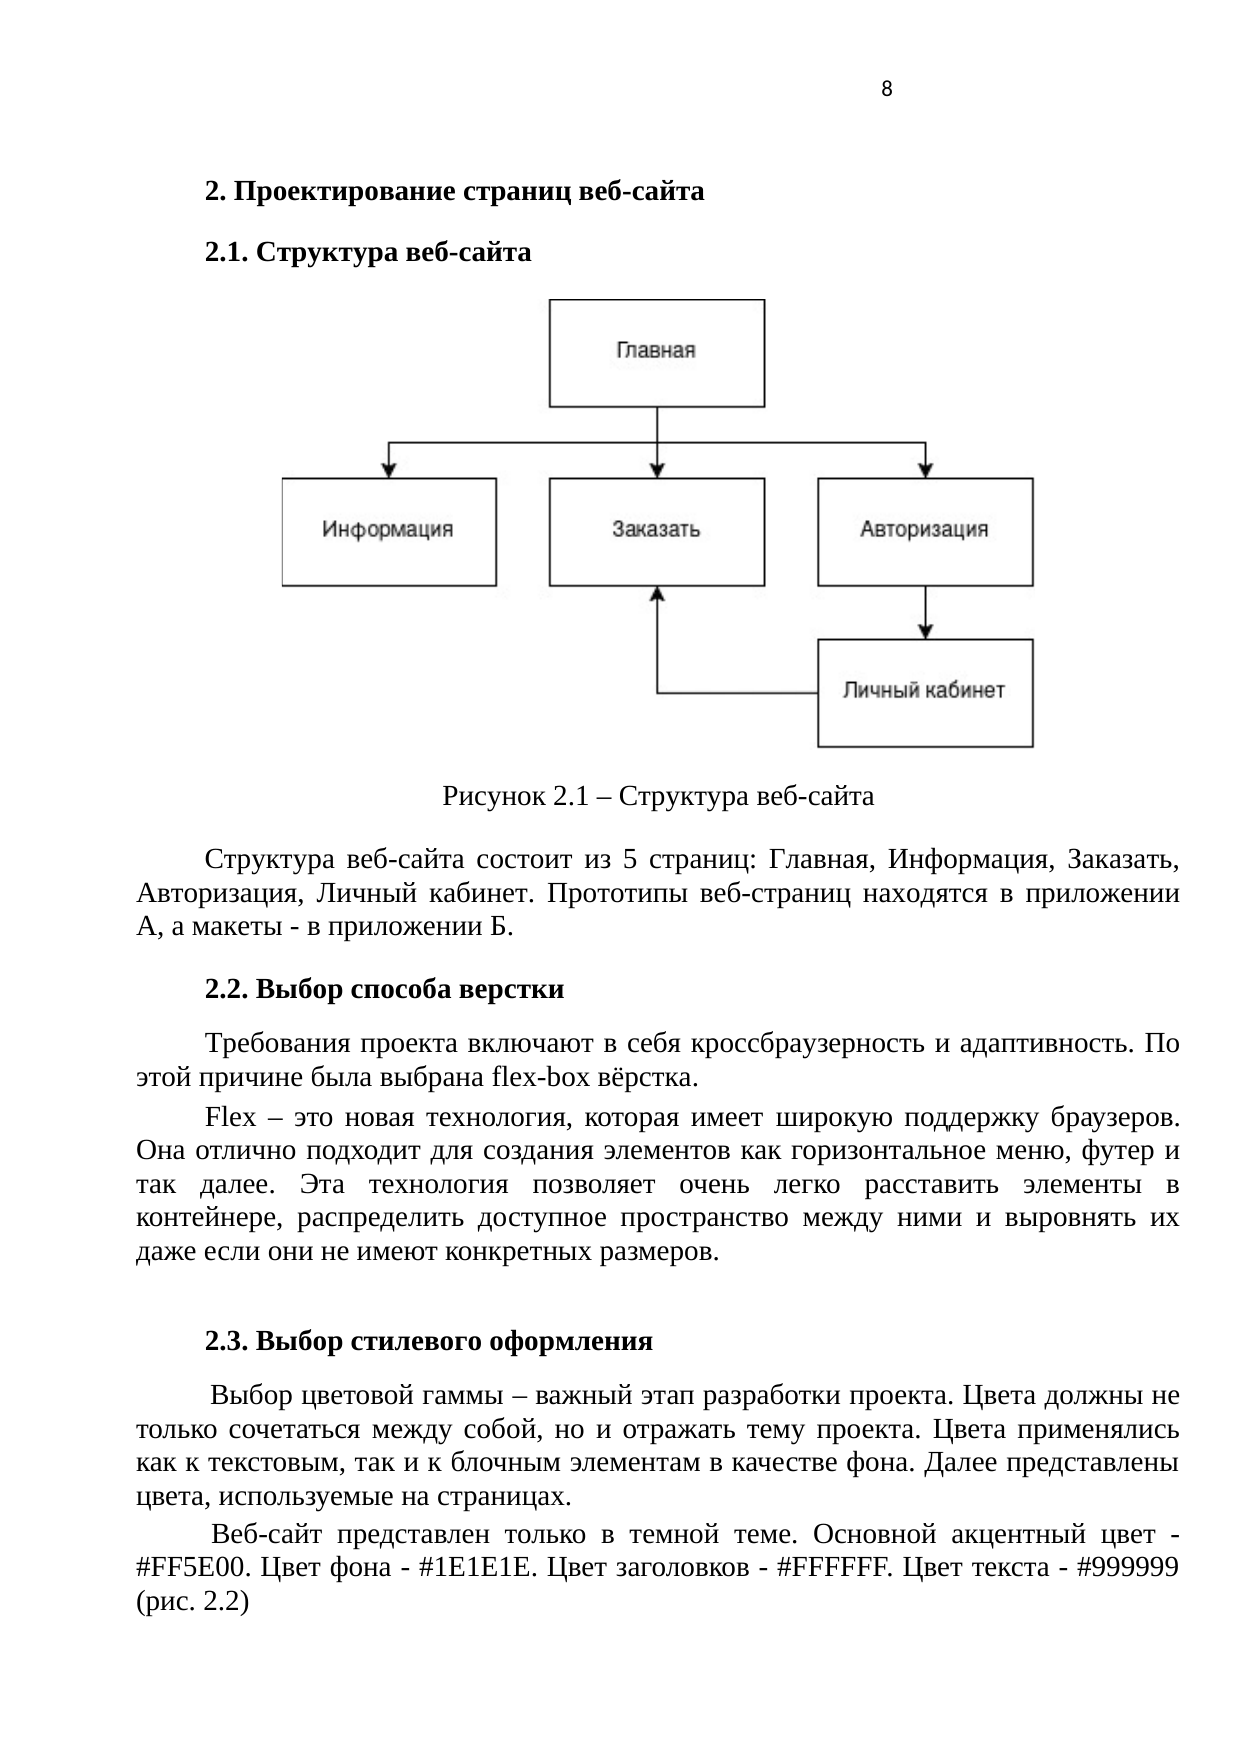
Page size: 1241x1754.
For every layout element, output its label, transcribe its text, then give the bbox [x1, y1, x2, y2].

subtitle Выбор стилевого оформления [136, 1323, 1181, 1356]
subtitle Структура веб-сайта [136, 234, 1181, 268]
text Flex – это новая технология, которая имеет широкую поддержку браузеров. Она отлично подходит для создания элементов как горизонтальное меню, футер и так далее. Эта технология позволяет очень легко расставить элементы в контейнере, распределить доступное пространство между ними и выровнять их даже если они не имеют конкретных размеров. [136, 1099, 1181, 1267]
text Структура веб-сайта состоит из 5 страниц: Главная, Информация, Заказать, Авторизация, Личный кабинет. Прототипы веб-страниц находятся в приложении А, а макеты - в приложении Б. [136, 841, 1181, 942]
subtitle Проектирование страниц веб-сайта [136, 173, 1181, 206]
text Требования проекта включают в себя кроссбраузерность и адаптивность. По этой причине была выбрана flex-box вёрстка. [136, 1026, 1181, 1093]
text Выбор цветовой гаммы – важный этап разработки проекта. Цвета должны не только сочетаться между собой, но и отражать тему проекта. Цвета применялись как к текстовым, так и к блочным элементам в качестве фона. Далее представлены цвета, используемые на страницах. [136, 1377, 1181, 1512]
text Рисунок 2.1 – Структура веб-сайта [136, 778, 1181, 812]
list Веб-сайт представлен только в темной теме. Основной акцентный цвет - #FF5E00. Цвет фона - #1E1E1E. Цвет заголовков - #FFFFFF. Цвет текста - #999999 (рис. 2.2) [136, 1516, 1181, 1616]
subtitle Выбор способа верстки [136, 971, 1181, 1004]
picture [281, 299, 1036, 750]
